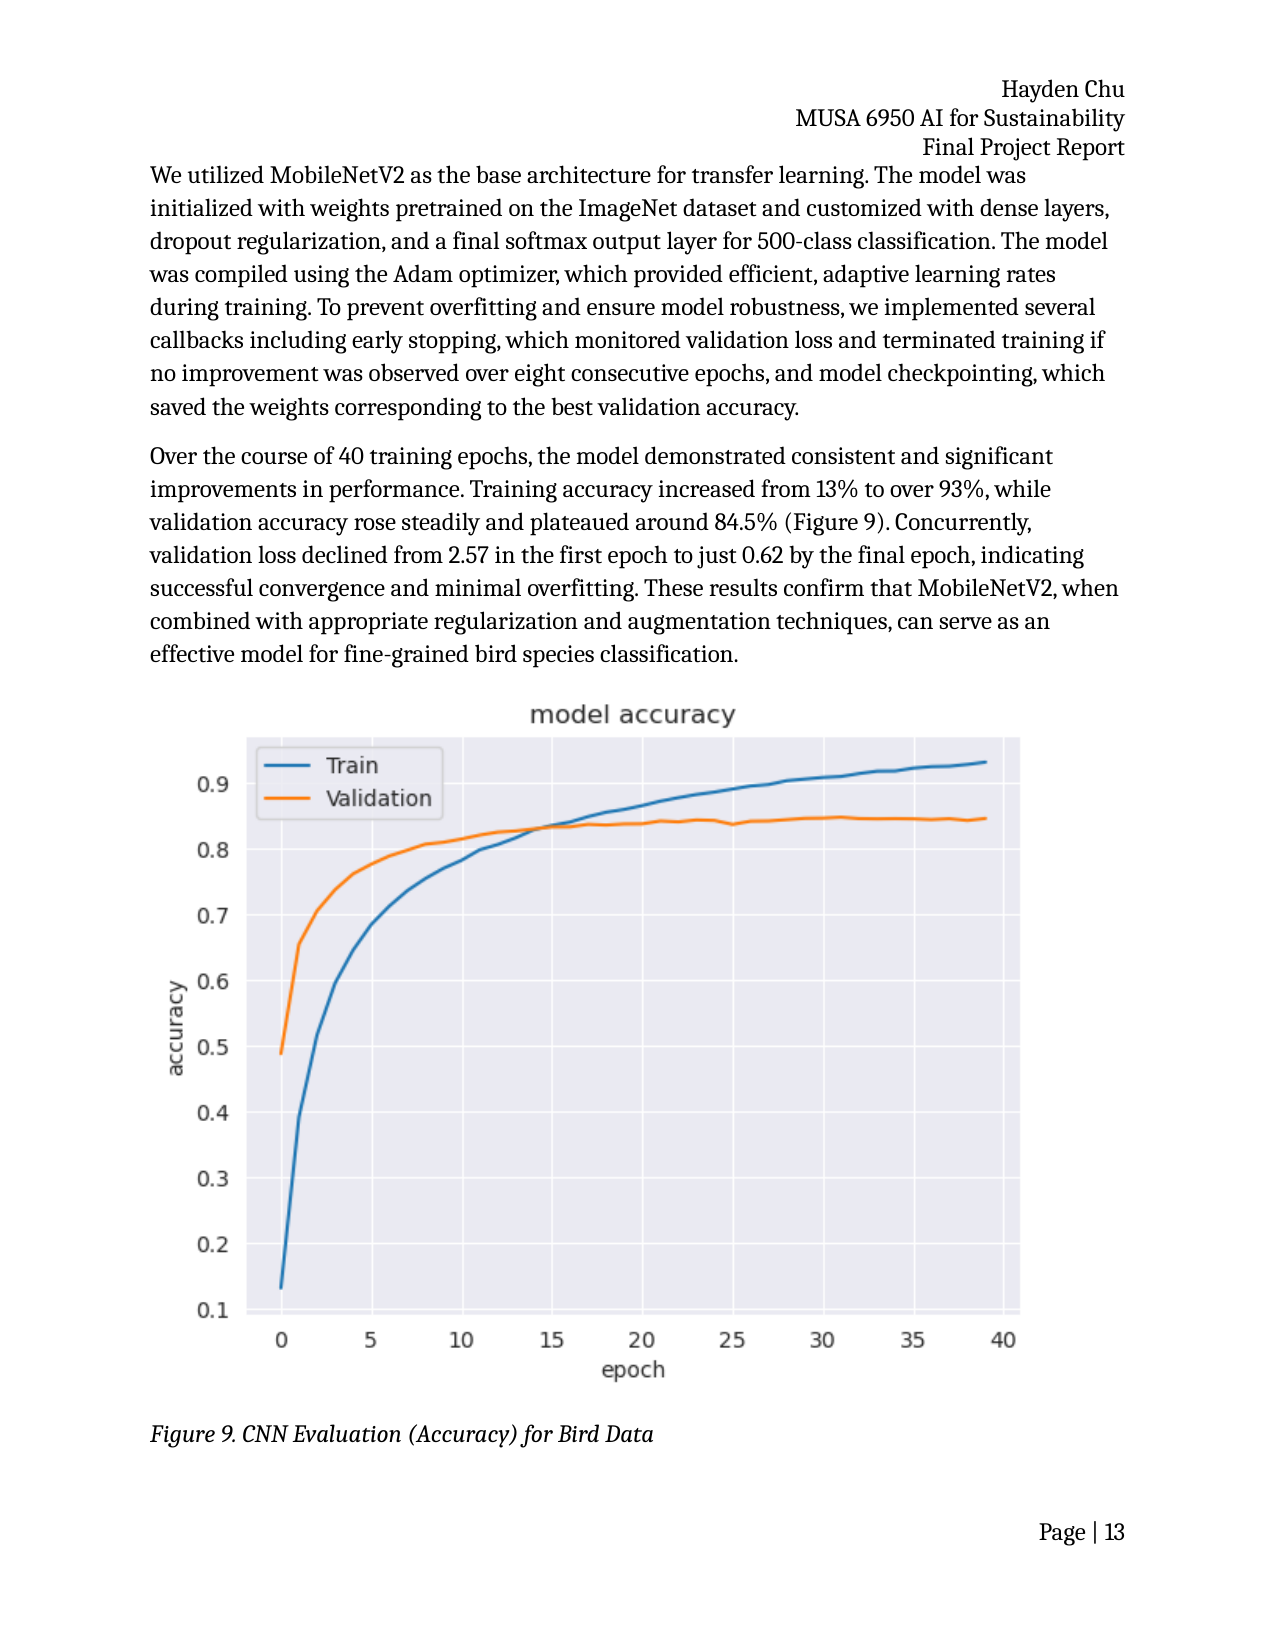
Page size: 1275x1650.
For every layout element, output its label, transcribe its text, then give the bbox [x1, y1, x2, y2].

text Over the course of 40 training epochs, the model demonstrated consistent and significant improvements in performance. Training accuracy increased from 13% to over 93%, while validation accuracy rose steadily and plateaued around 84.5% (Figure 9). Concurrently, validation loss declined from 2.57 in the first epoch to just 0.62 by the final epoch, indicating successful convergence and minimal overfitting. These results confirm that MobileNetV2, when combined with appropriate regularization and augmentation techniques, can serve as an effective model for fine-grained bird species classification. [150, 442, 1125, 669]
picture [150, 690, 1036, 1398]
text We utilized MobileNetV2 as the base architecture for transfer learning. The model was initialized with weights pretrained on the ImageNet dataset and customized with dense layers, dropout regularization, and a final softmax output layer for 500-class classification. The model was compiled using the Adam optimizer, which provided efficient, adaptive learning rates during training. To prevent overfitting and ensure model robustness, we implemented several callbacks including early stopping, which monitored validation loss and terminated training if no improvement was observed over eight consecutive epochs, and model checkpointing, which saved the weights corresponding to the best validation accuracy. [150, 161, 1125, 421]
text Figure 9. CNN Evaluation (Accuracy) for Bird Data [150, 1419, 1125, 1448]
